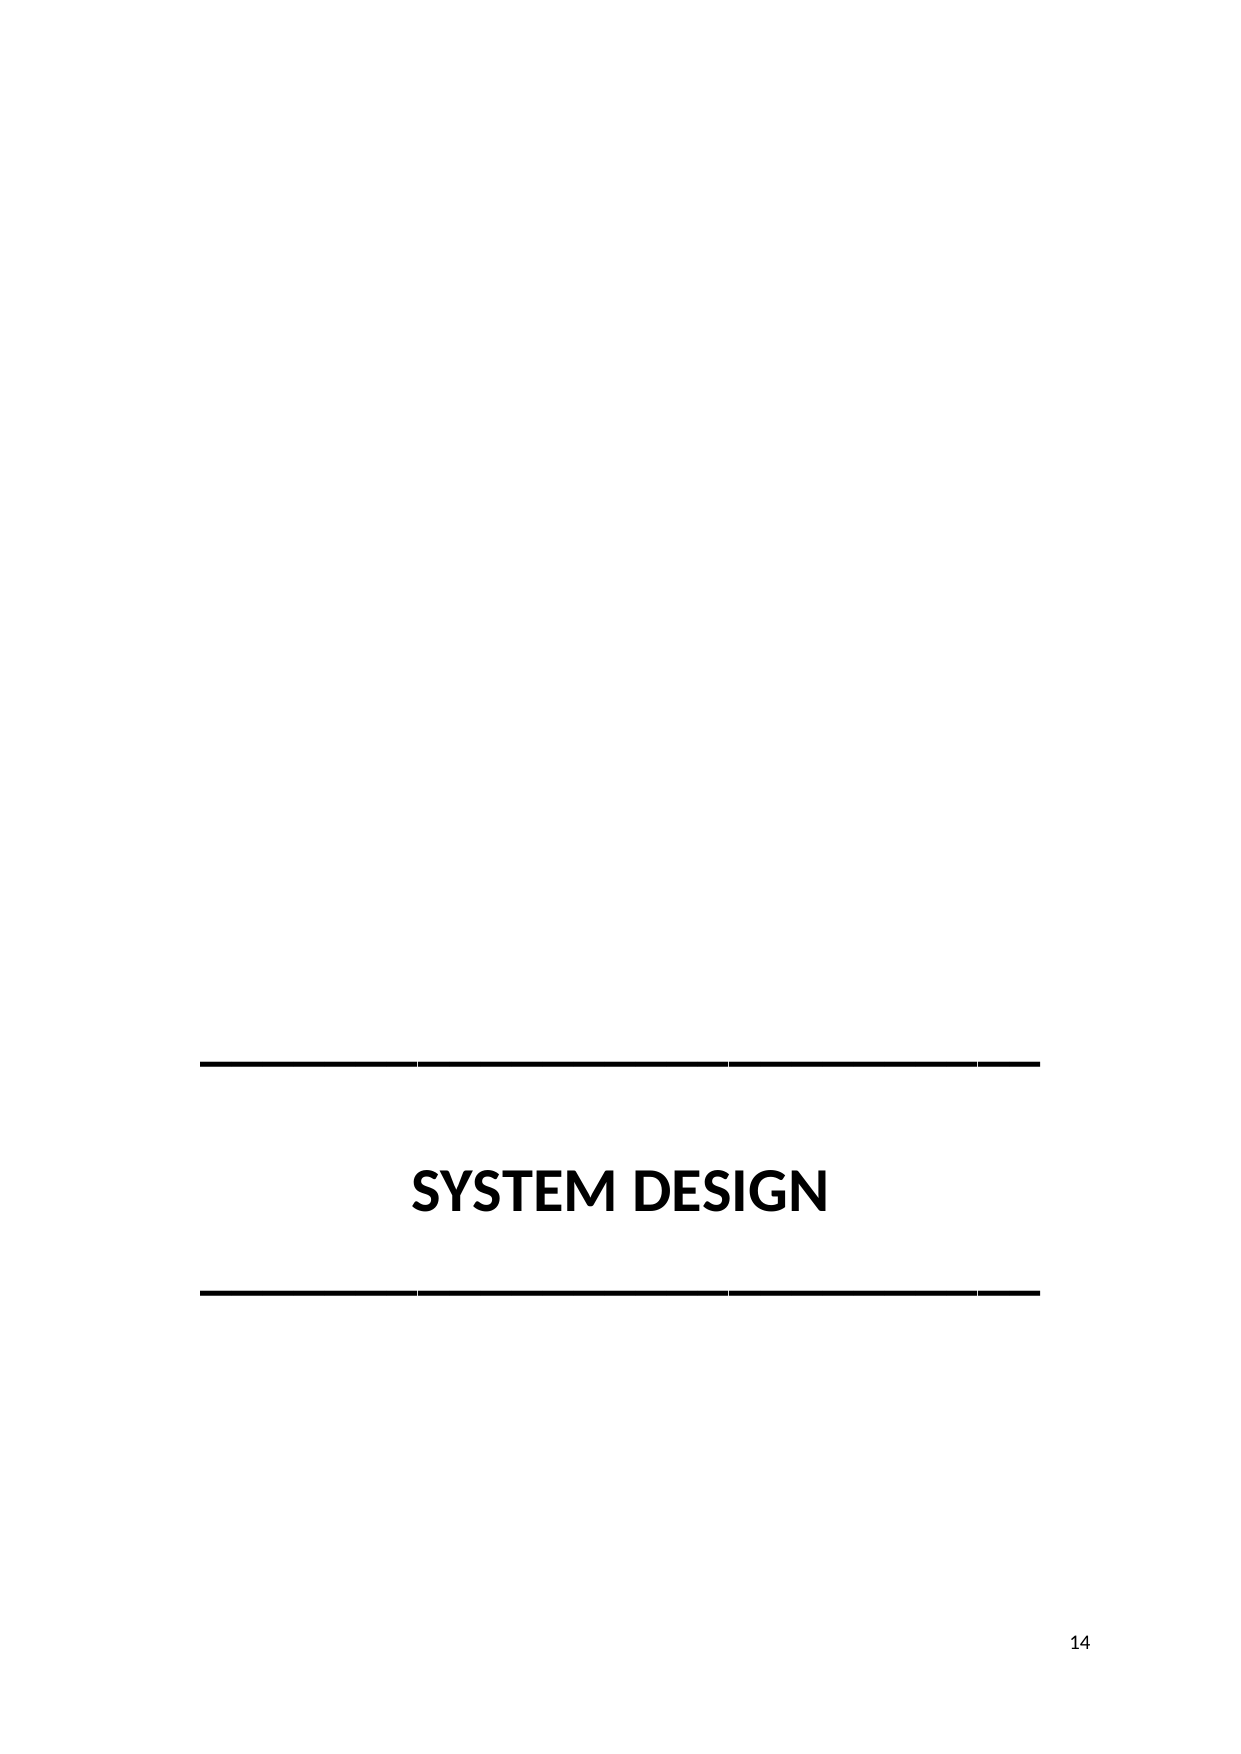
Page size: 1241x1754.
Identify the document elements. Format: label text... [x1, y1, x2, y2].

text ___________________________ [150, 998, 1090, 1074]
text ___________________________ [150, 1227, 1090, 1303]
text SYSTEM DESIGN [150, 1150, 1090, 1227]
